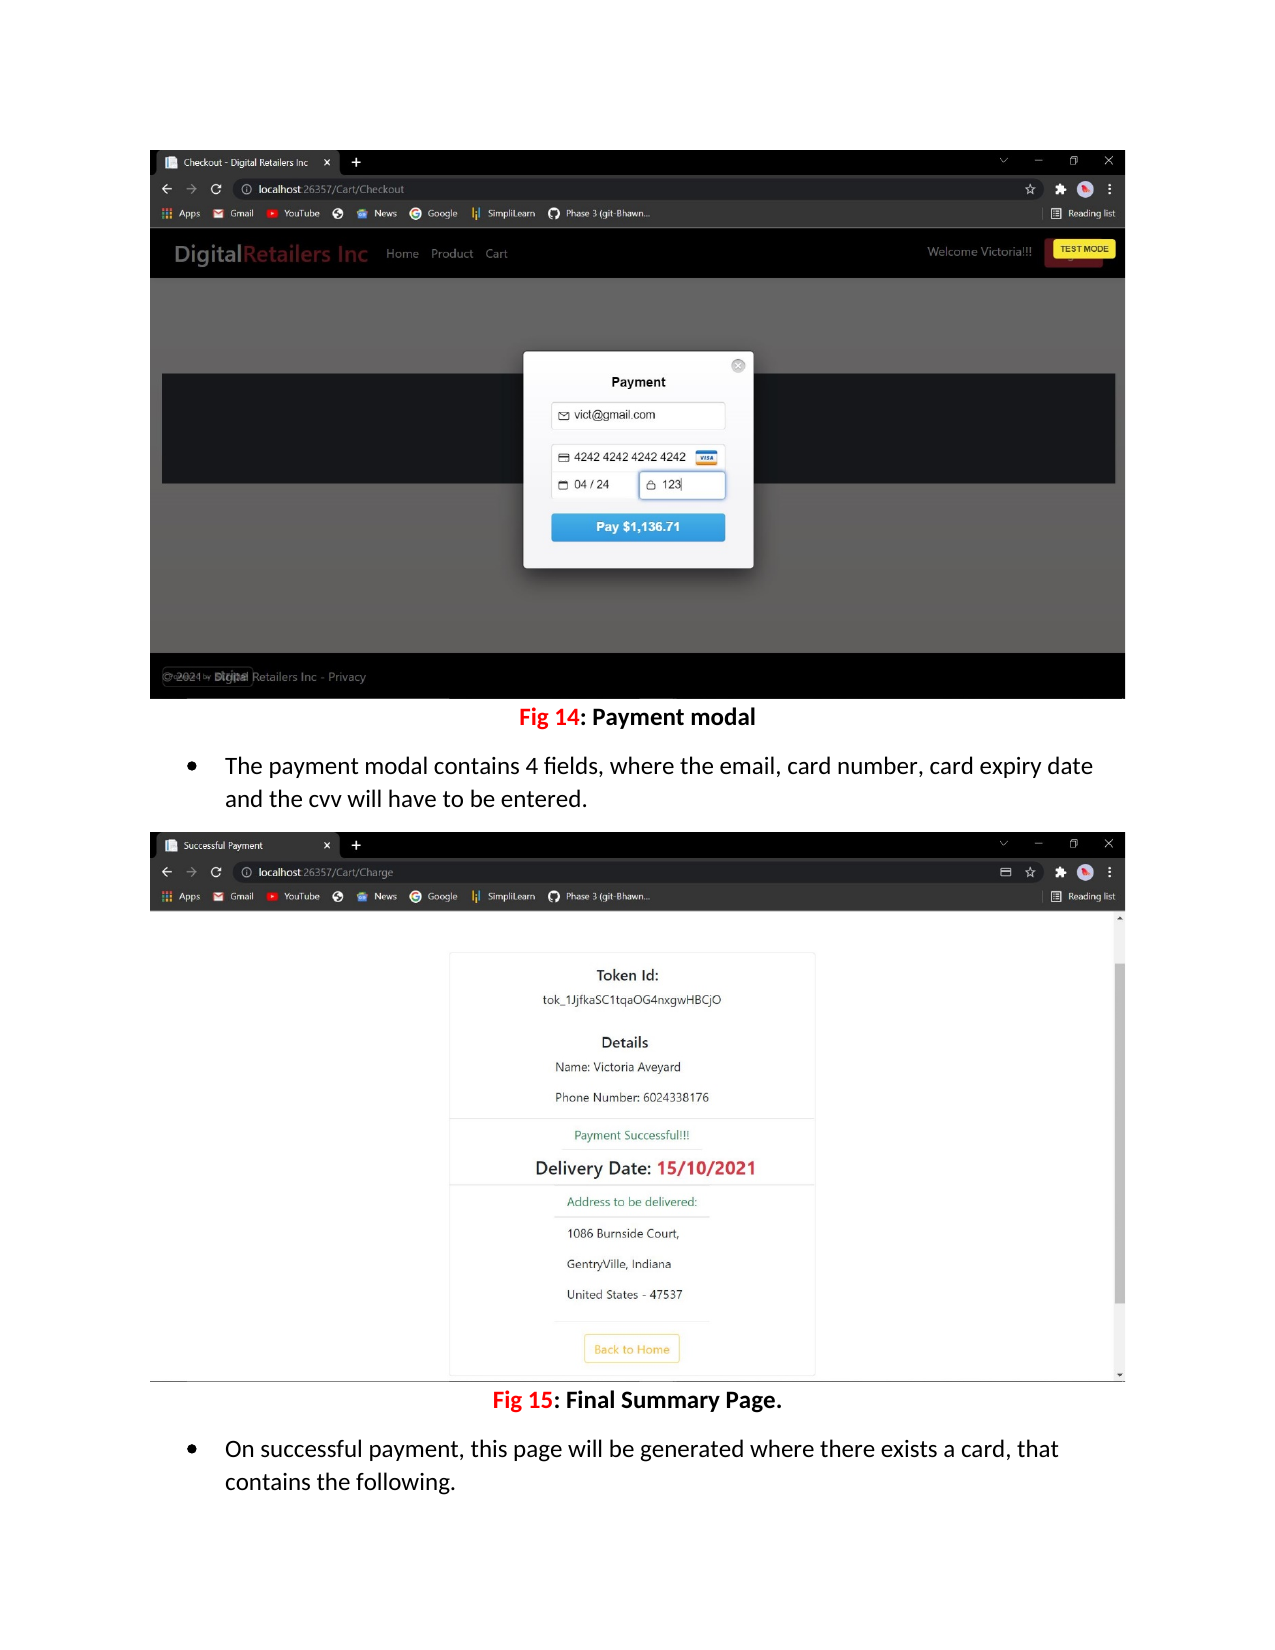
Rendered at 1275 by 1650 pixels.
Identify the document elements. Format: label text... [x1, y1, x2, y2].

list The payment modal contains 4 fields, where the email, card number, card expiry date and the cvv will have to be entered. [187, 750, 1125, 814]
text Fig 14: Payment modal [150, 699, 1125, 731]
picture [150, 832, 1125, 1382]
text Fig 15: Final Summary Page. [150, 1382, 1125, 1414]
picture [150, 150, 1125, 699]
list On successful payment, this page will be generated where there exists a card, that contains the following. [187, 1433, 1125, 1497]
